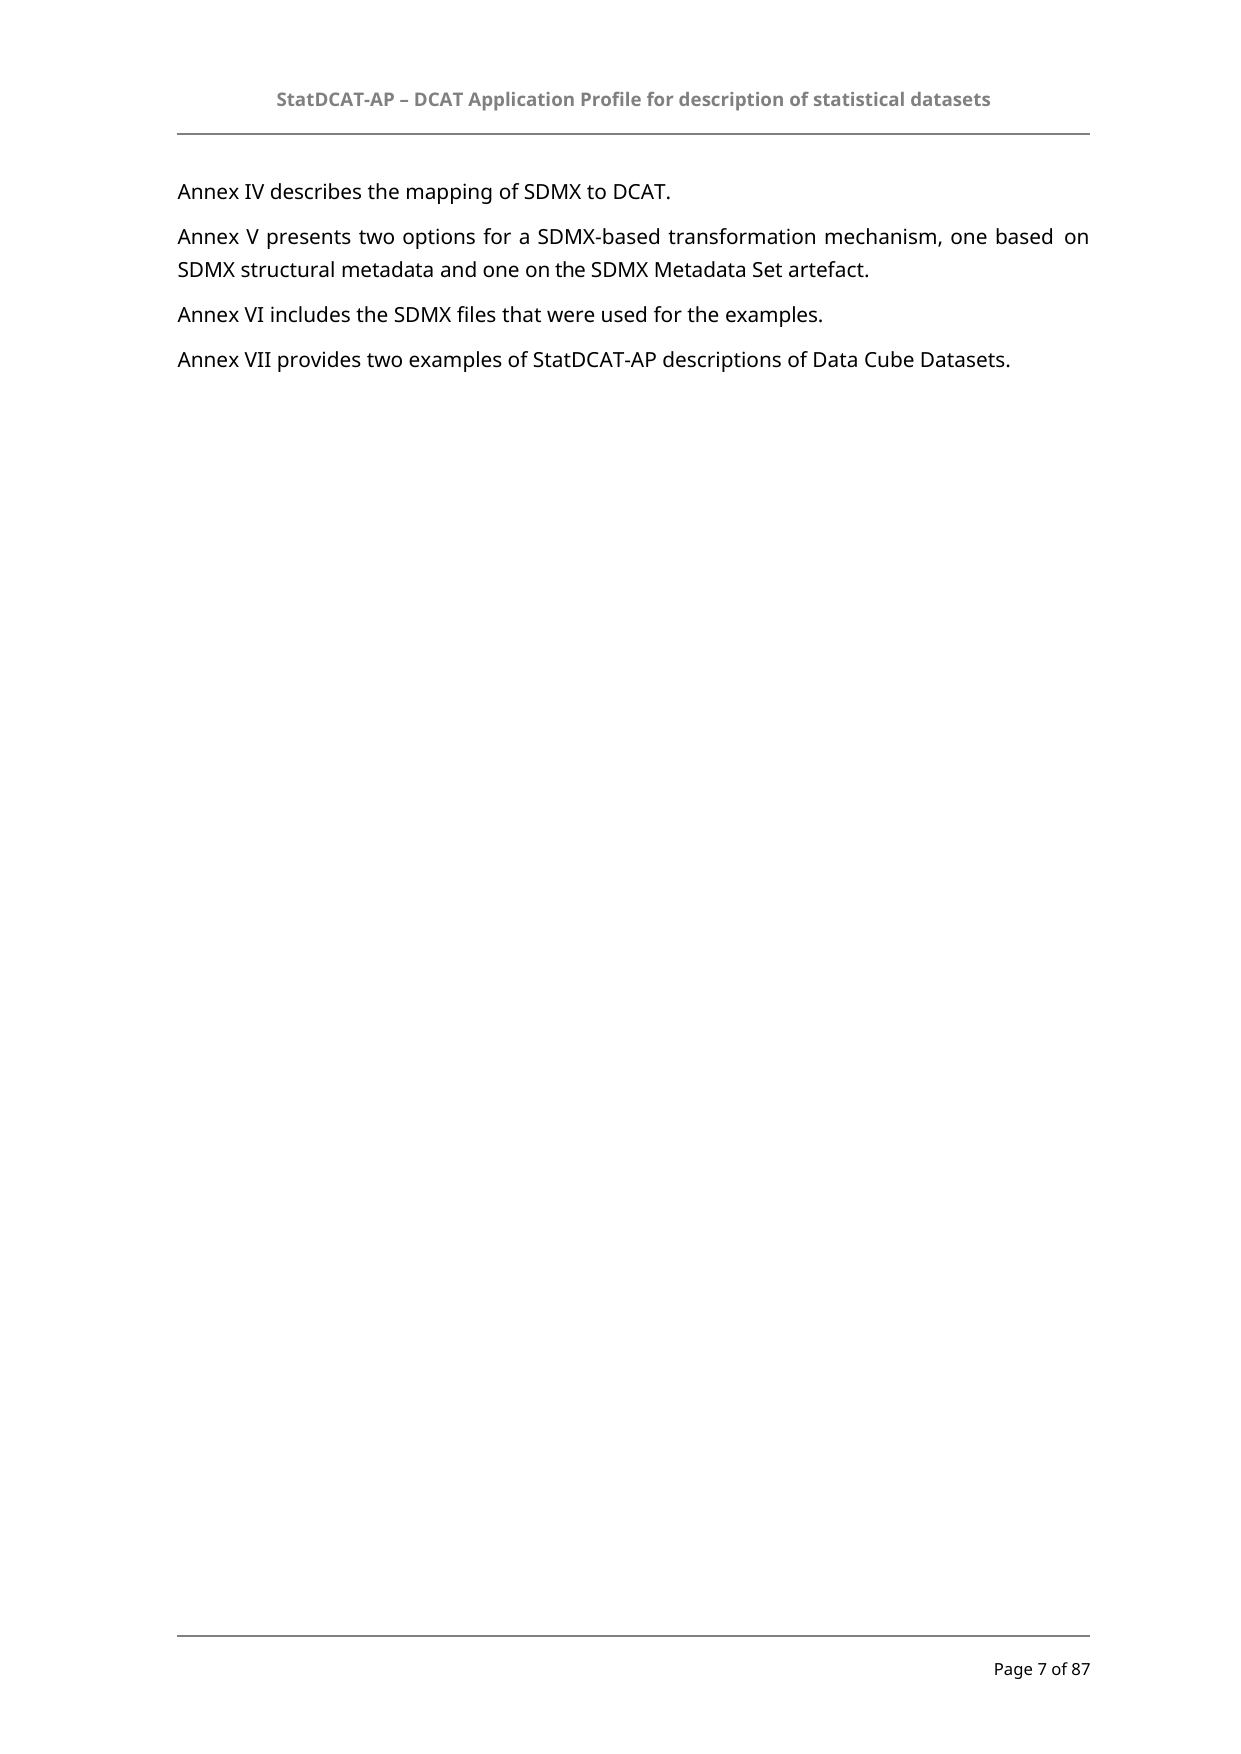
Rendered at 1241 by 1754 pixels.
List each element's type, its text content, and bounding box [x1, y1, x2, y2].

text Annex V presents two options for a SDMX-based transformation mechanism, one based on SDMX structural metadata and one on the SDMX Metadata Set artefact. [177, 222, 1090, 283]
text Annex VII provides two examples of StatDCAT-AP descriptions of Data Cube Datasets. [177, 345, 1090, 373]
text Annex IV describes the mapping of SDMX to DCAT. [177, 177, 1090, 206]
text Annex VI includes the SDMX files that were used for the examples. [177, 300, 1090, 328]
